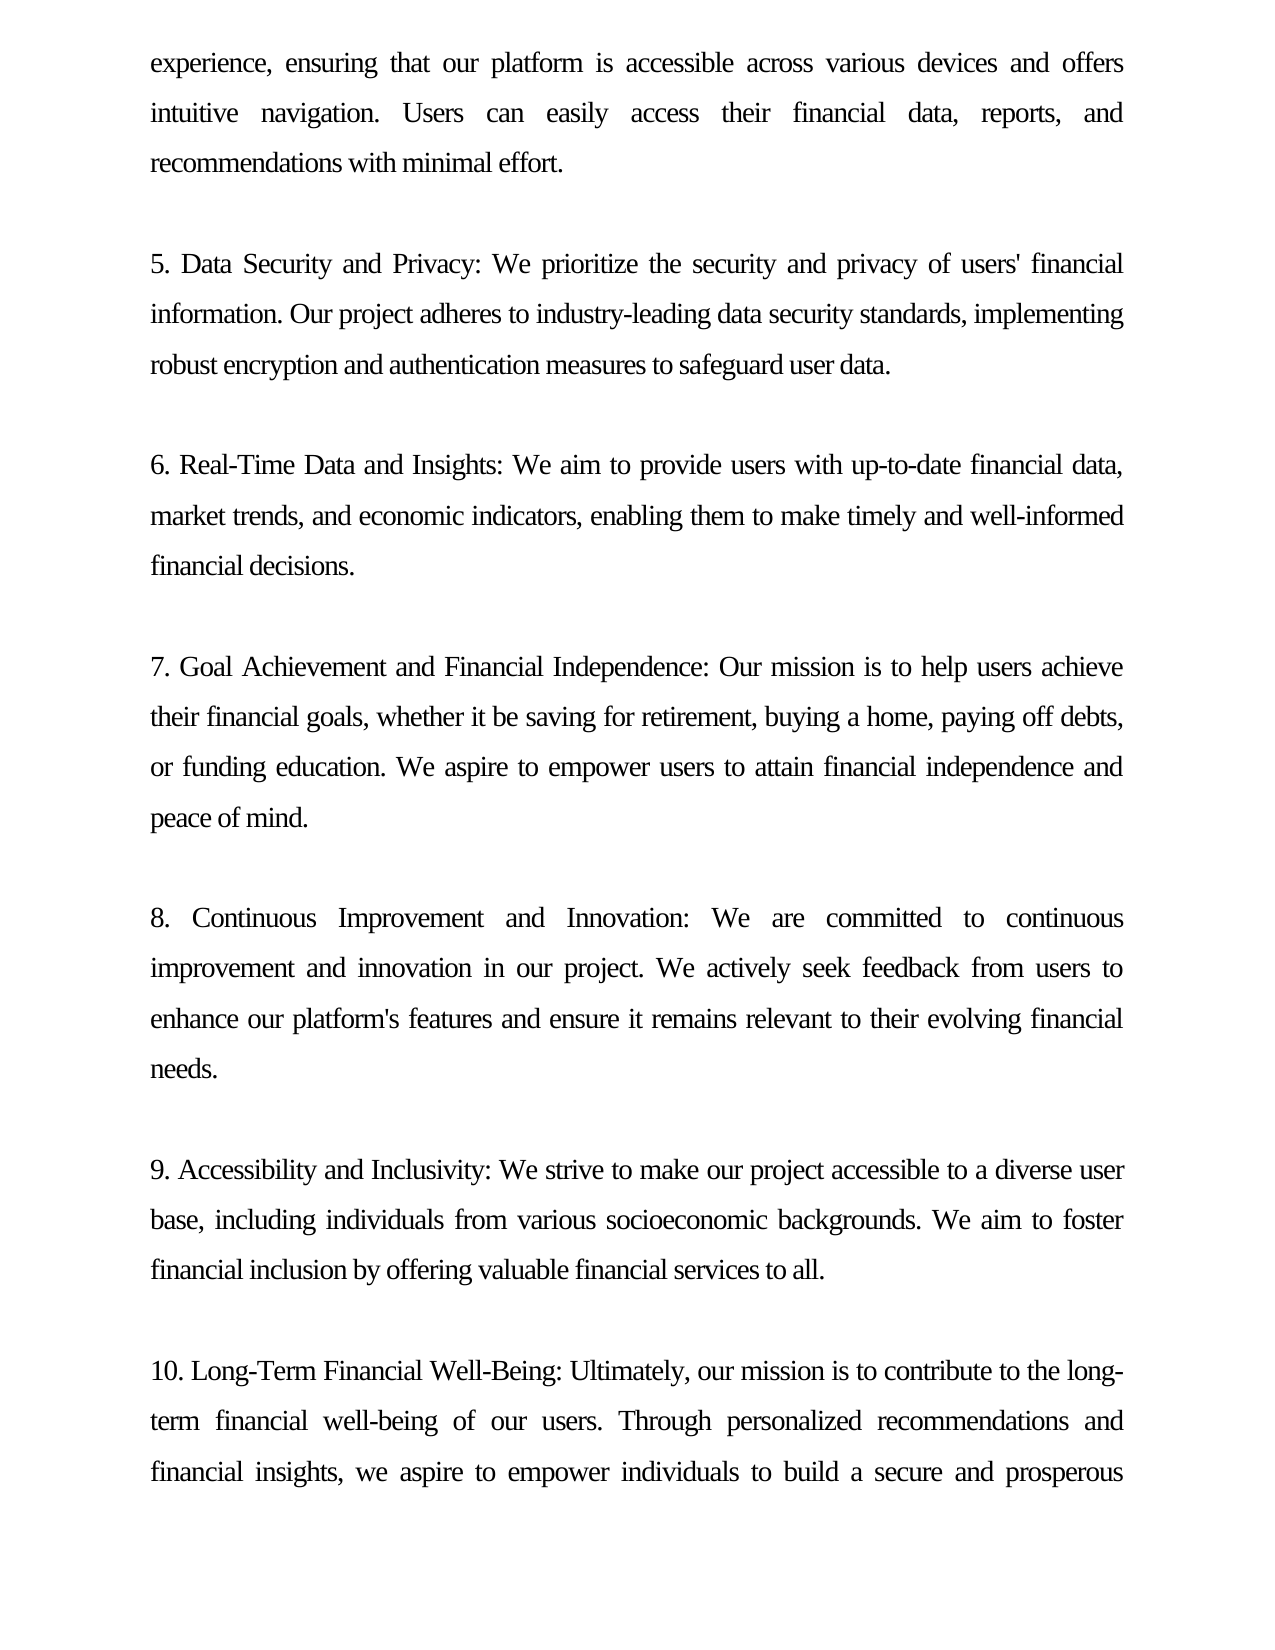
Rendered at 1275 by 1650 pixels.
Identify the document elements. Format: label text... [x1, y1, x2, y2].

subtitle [150, 45, 1125, 179]
subtitle 6. Real-Time Data and Insights: We aim to provide users with up-to-date financial data, market trends, and economic indicators, enabling them to make timely and well-informed financial decisions. [150, 447, 1125, 582]
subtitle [150, 1353, 1125, 1487]
subtitle 7. Goal Achievement and Financial Independence: Our mission is to help users achieve their financial goals, whether it be saving for retirement, buying a home, paying off debts, or funding education. We aspire to empower users to attain financial independence and peace of mind. [150, 649, 1125, 833]
subtitle 8. Continuous Improvement and Innovation: We are committed to continuous improvement and innovation in our project. We actively seek feedback from users to enhance our platform's features and ensure it remains relevant to their evolving financial needs. [150, 900, 1125, 1085]
subtitle 5. Data Security and Privacy: We prioritize the security and privacy of users' financial information. Our project adheres to industry-leading data security standards, implementing robust encryption and authentication measures to safeguard user data. [150, 246, 1125, 380]
subtitle 9. Accessibility and Inclusivity: We strive to make our project accessible to a diverse user base, including individuals from various socioeconomic backgrounds. We aim to foster financial inclusion by offering valuable financial services to all. [150, 1152, 1125, 1286]
